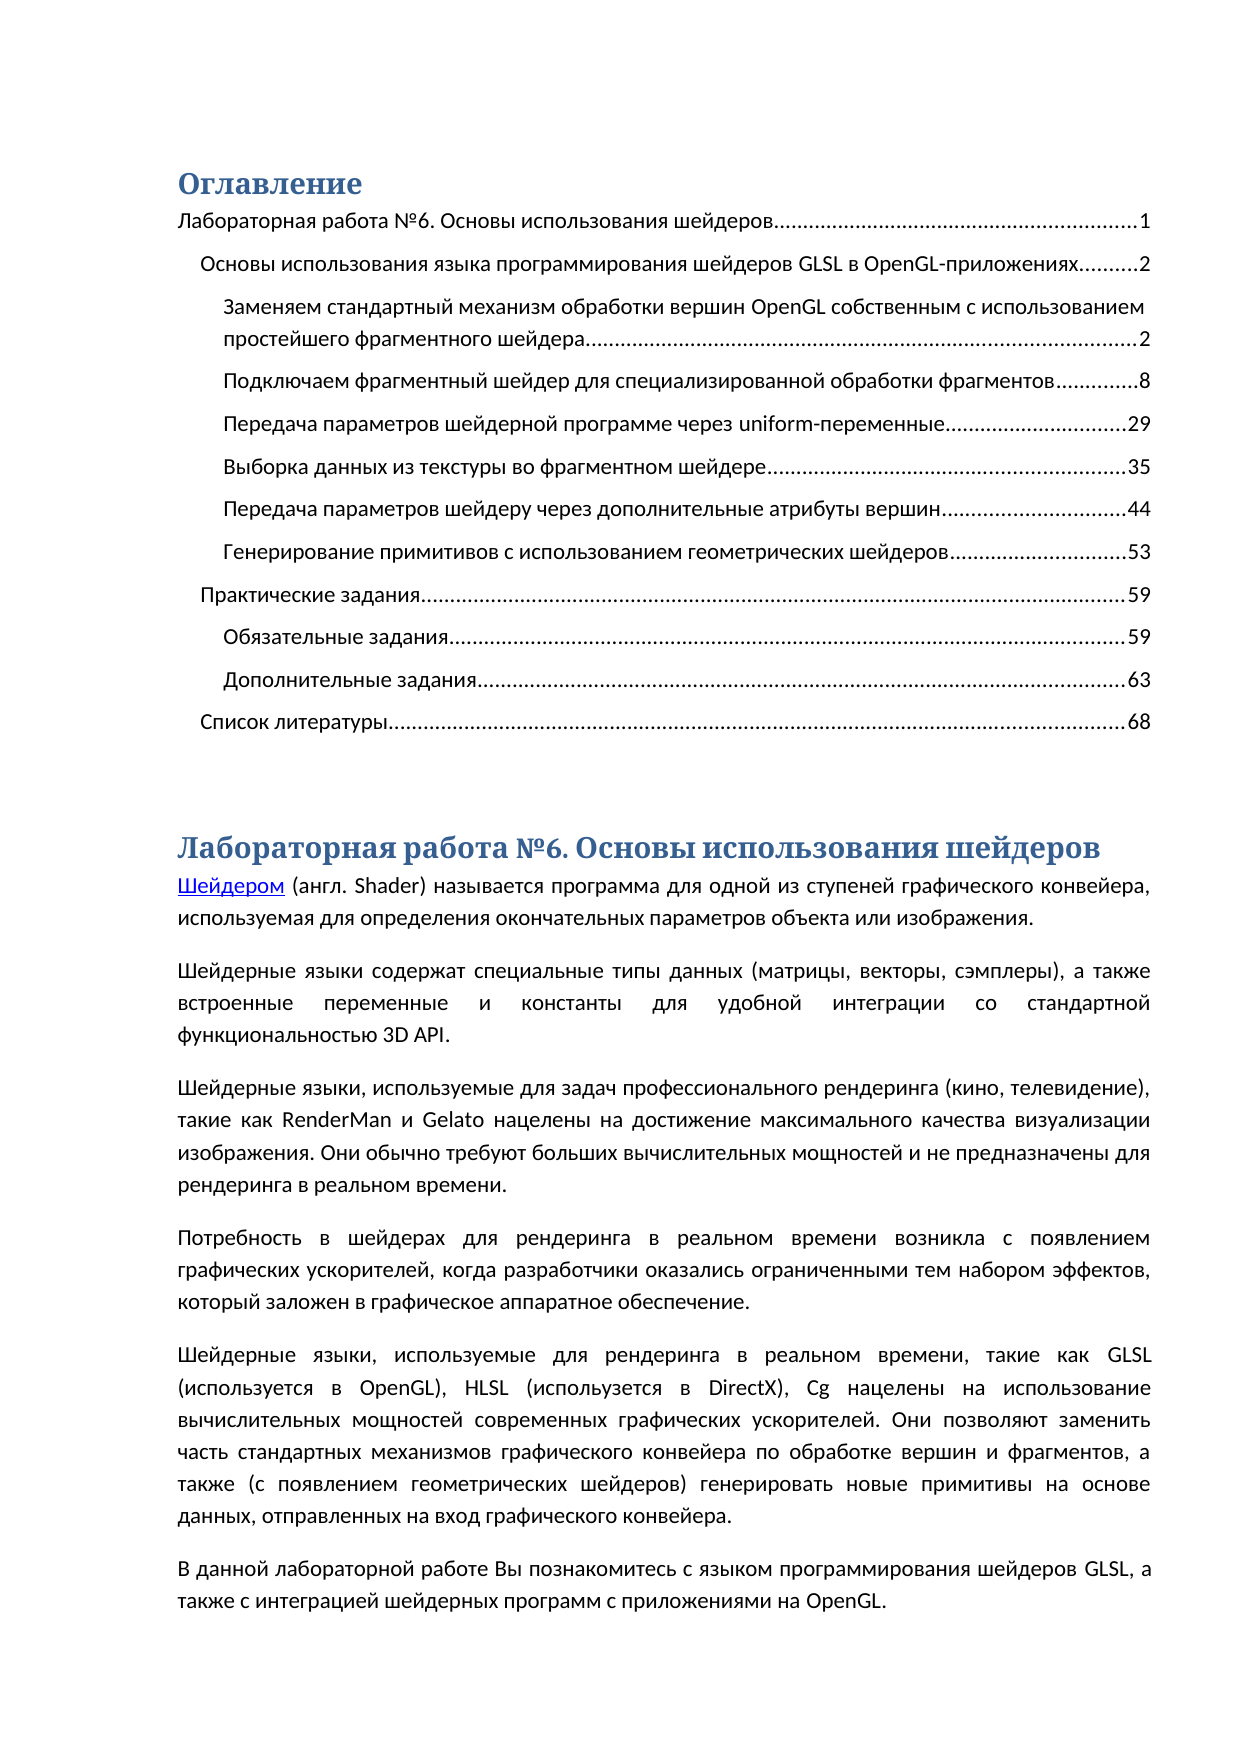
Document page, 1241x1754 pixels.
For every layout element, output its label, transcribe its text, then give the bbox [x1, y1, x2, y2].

text Шейдерные языки, используемые для задач профессионального рендеринга (кино, телевидение), такие как RenderMan и Gelato нацелены на достижение максимального качества визуализации изображения. Они обычно требуют больших вычислительных мощностей и не предназначены для рендеринга в реальном времени. [177, 1073, 1152, 1198]
text Шейдерные языки содержат специальные типы данных (матрицы, векторы, сэмплеры), а также встроенные переменные и константы для удобной интеграции со стандартной функциональностью 3D API. [177, 956, 1152, 1048]
text Шейдерные языки, используемые для рендеринга в реальном времени, такие как GLSL (используется в OpenGL), HLSL (испольузется в DirectX), Cg нацелены на использование вычислительных мощностей современных графических ускорителей. Они позволяют заменить часть стандартных механизмов графического конвейера по обработке вершин и фрагментов, а также (с появлением геометрических шейдеров) генерировать новые примитивы на основе данных, отправленных на вход графического конвейера. [177, 1340, 1152, 1529]
text В данной лабораторной работе Вы познакомитесь с языком программирования шейдеров GLSL, а также с интеграцией шейдерных программ с приложениями на OpenGL. [177, 1554, 1152, 1614]
text Потребность в шейдерах для рендеринга в реальном времени возникла с появлением графических ускорителей, когда разработчики оказались ограниченными тем набором эффектов, который заложен в графическое аппаратное обеспечение. [177, 1223, 1152, 1315]
subtitle Лабораторная работа №6. Основы использования шейдеров [177, 832, 1152, 866]
text Шейдером (англ. Shader) называется программа для одной из ступеней графического конвейера, используемая для определения окончательных параметров объекта или изображения. [177, 871, 1152, 931]
